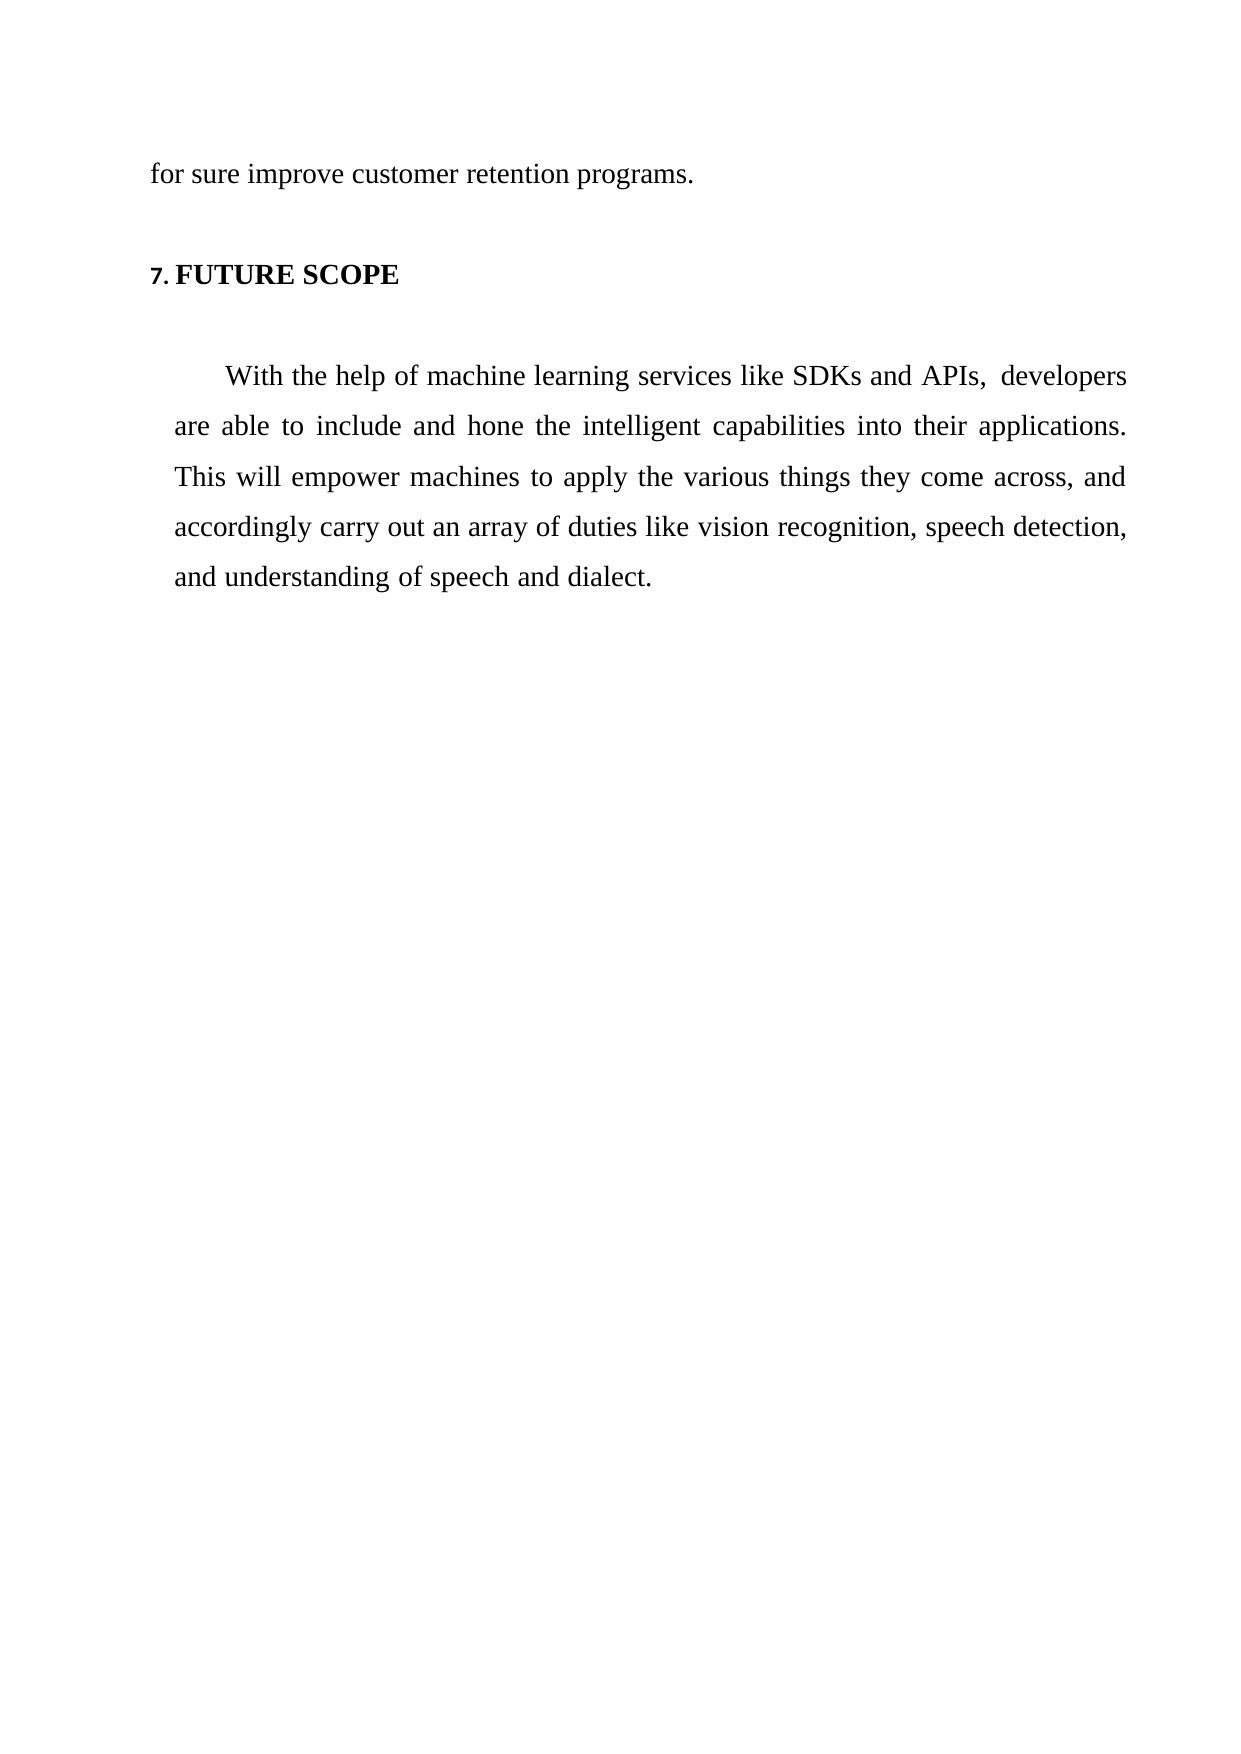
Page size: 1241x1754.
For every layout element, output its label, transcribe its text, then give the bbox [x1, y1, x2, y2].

text With the help of machine learning services like SDKs and APIs, developers are able to include and hone the intelligent capabilities into their applications. This will empower machines to apply the various things they come across, and accordingly carry out an array of duties like vision recognition, speech detection, and understanding of speech and dialect. [174, 358, 1127, 593]
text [150, 156, 1127, 190]
subtitle FUTURE SCOPE [150, 257, 1223, 291]
